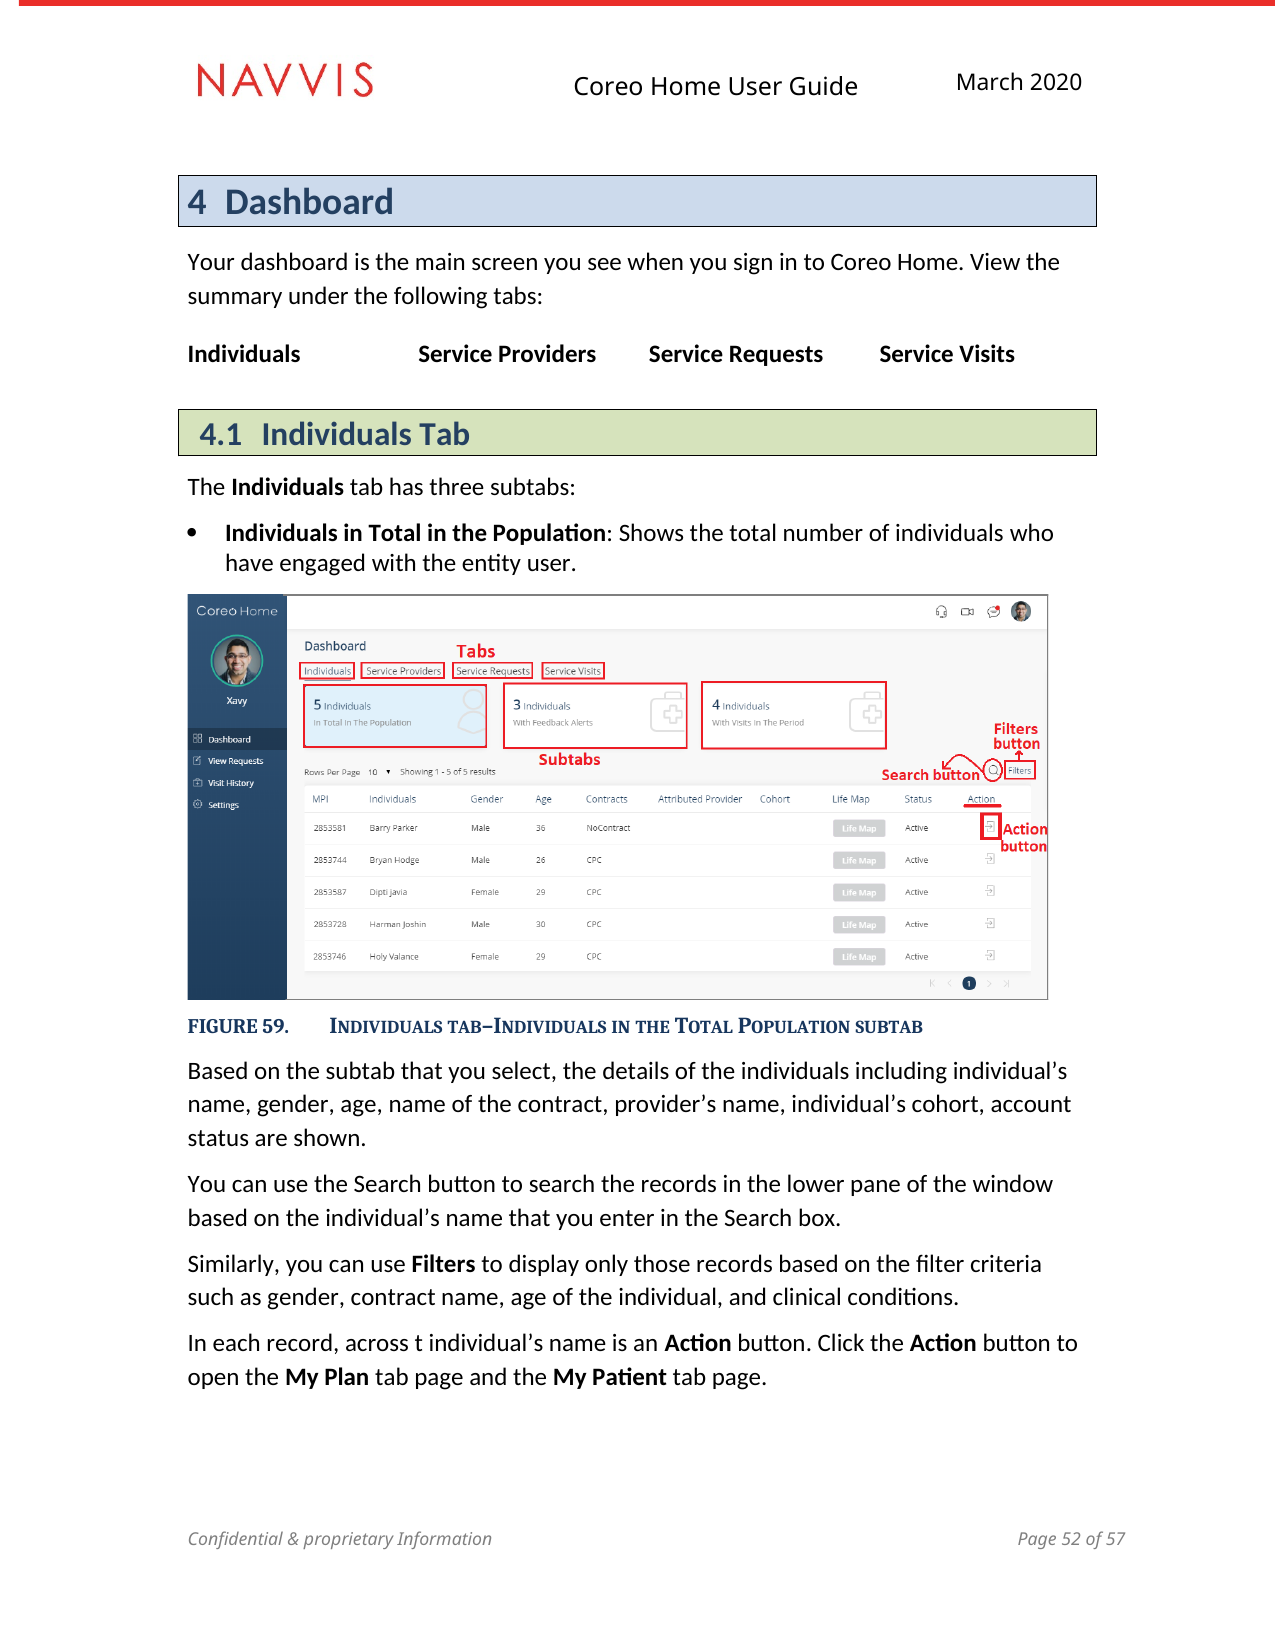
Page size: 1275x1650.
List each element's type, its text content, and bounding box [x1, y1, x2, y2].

subtitle Individuals Tab [179, 410, 1096, 455]
text You can use the Search button to search the records in the lower pane of the window based on the individual’s name that you enter in the Search box. [187, 1168, 1087, 1232]
table_header Service Providers [407, 326, 637, 384]
text In each record, across t individual’s name is an Action button. Click the Action button to open the My Plan tab page and the My Patient tab page. [187, 1327, 1087, 1391]
table_header Service Visits [868, 326, 1099, 384]
text The Individuals tab has three subtabs: [187, 471, 1087, 501]
text Your dashboard is the main screen you see when you sign in to Coreo Home. View the summary under the following tabs: [187, 246, 1087, 311]
text Similarly, you can use Filters to display only those records based on the filter criteria such as gender, contract name, age of the individual, and clinical conditions. [187, 1248, 1087, 1312]
list Individuals in Total in the Population: Shows the total number of individuals who have engaged with the entity user. [187, 517, 1087, 578]
picture [187, 594, 1049, 1000]
text Individuals tab–Individuals in the Total Population subtab [187, 1012, 1087, 1039]
picture [187, 55, 383, 104]
subtitle Dashboard [179, 176, 1096, 226]
table_header Service Requests [638, 326, 868, 384]
table_header Individuals [176, 326, 407, 384]
text Based on the subtab that you select, the details of the individuals including individual’s name, gender, age, name of the contract, provider’s name, individual’s cohort, account status are shown. [187, 1055, 1087, 1153]
